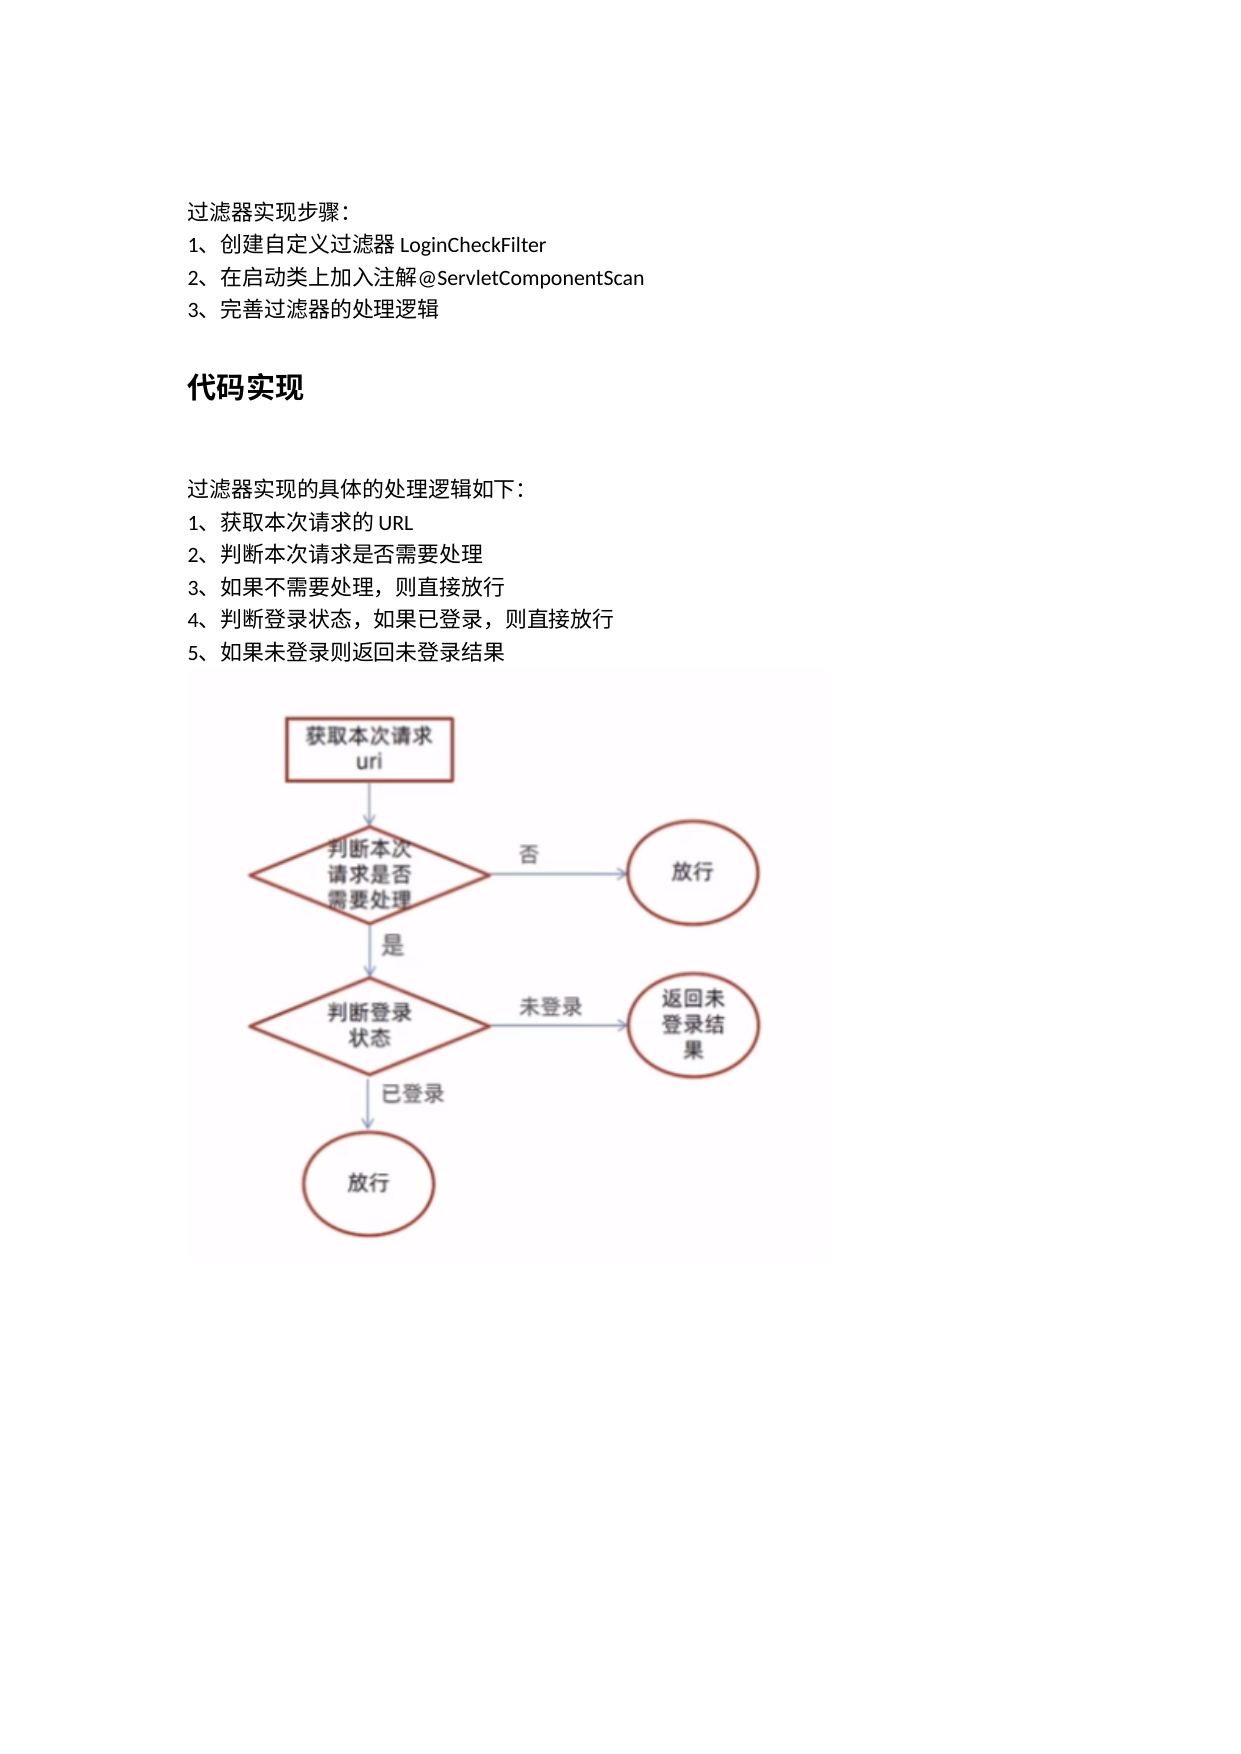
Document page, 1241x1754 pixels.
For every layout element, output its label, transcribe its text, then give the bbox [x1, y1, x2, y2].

list 在启动类上加入注解@ServletComponentScan [187, 259, 1053, 292]
list 5、如果未登录则返回未登录结果 [187, 634, 1053, 667]
subtitle 代码实现 [187, 354, 1053, 419]
picture [187, 667, 827, 1260]
text 过滤器实现步骤： [187, 194, 1053, 227]
list 2、判断本次请求是否需要处理 [187, 537, 1053, 569]
list 3、如果不需要处理，则直接放行 [187, 569, 1053, 602]
list 完善过滤器的处理逻辑 [187, 292, 1053, 324]
text 过滤器实现的具体的处理逻辑如下： 1、获取本次请求的URL [187, 472, 1053, 537]
list 创建自定义过滤器LoginCheckFilter [187, 227, 1053, 259]
list 4、判断登录状态，如果已登录，则直接放行 [187, 602, 1053, 634]
